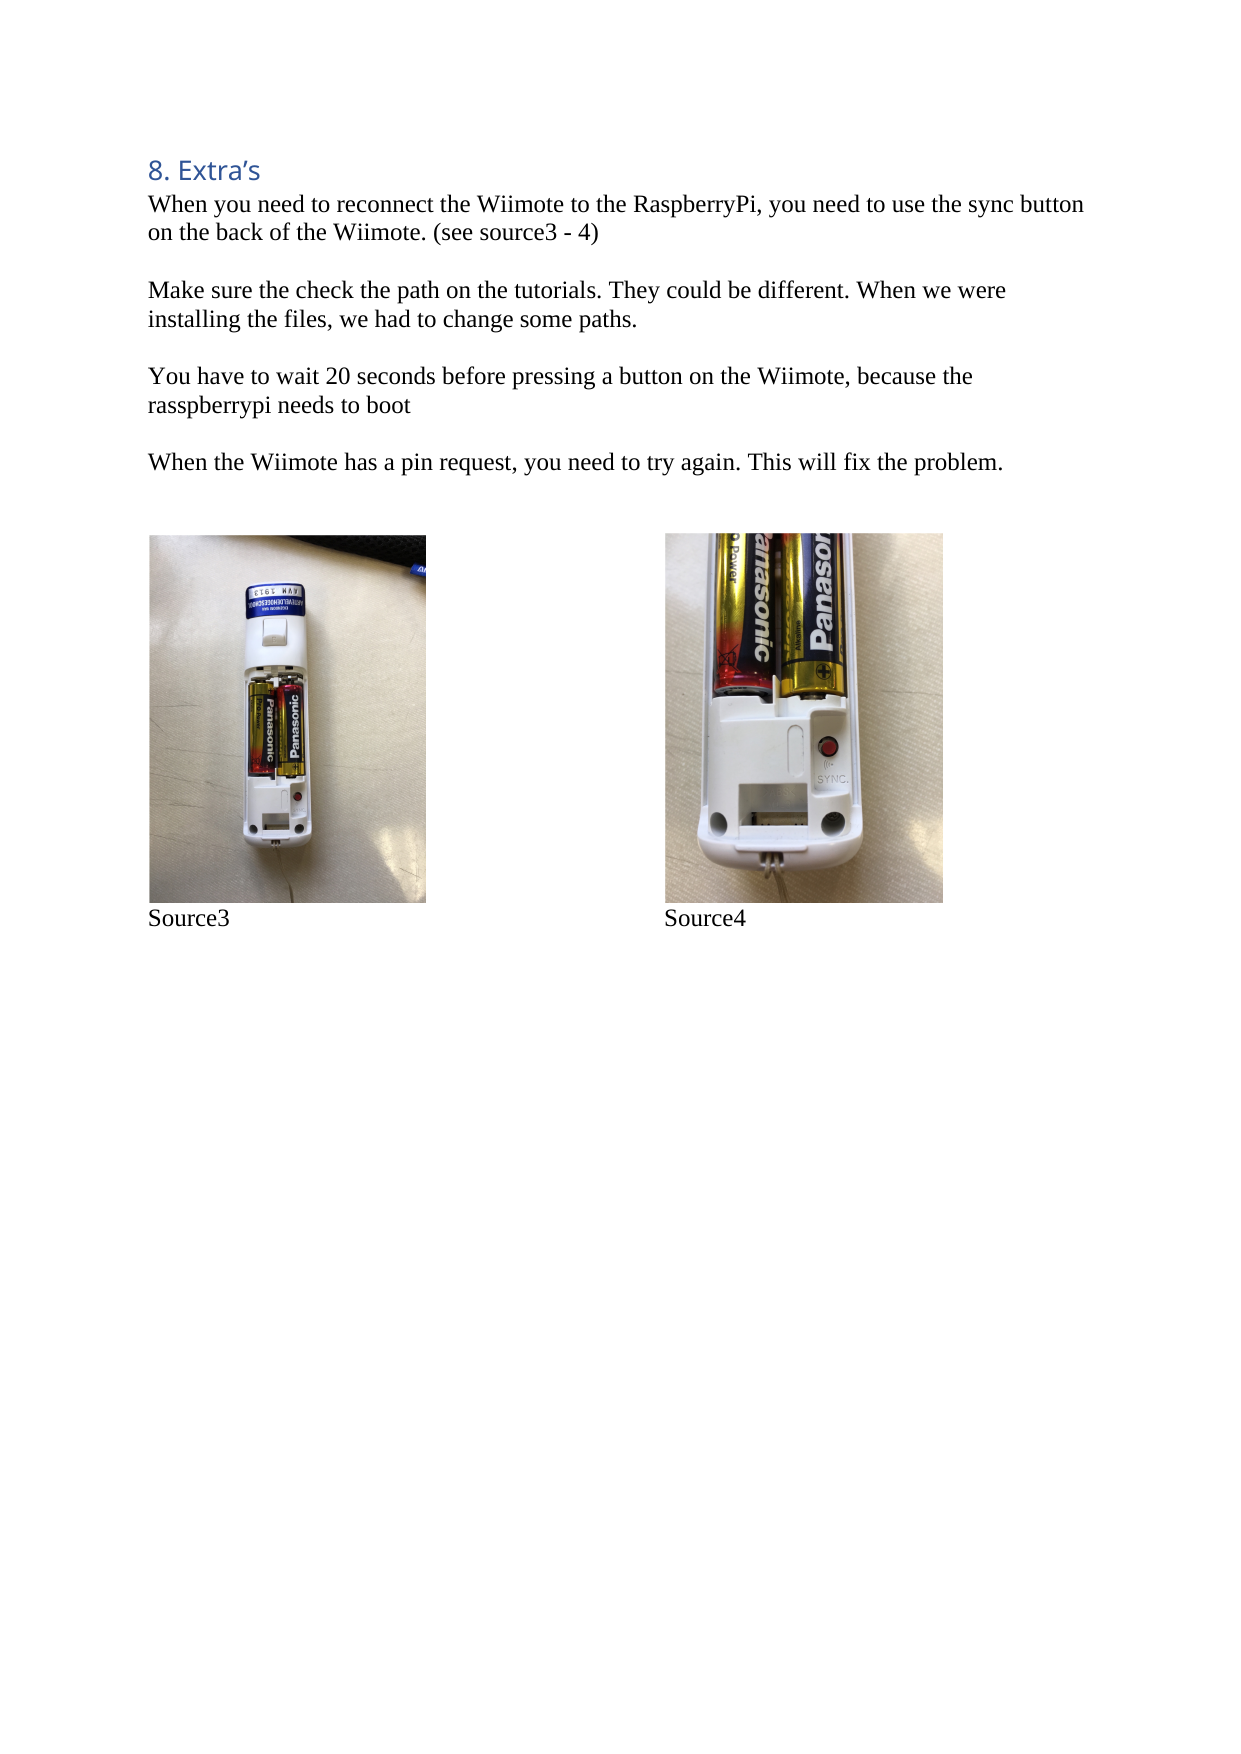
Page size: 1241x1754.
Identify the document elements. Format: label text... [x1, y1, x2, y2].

picture [666, 534, 943, 902]
text When the Wiimote has a pin request, you need to try again. This will fix the problem. [148, 447, 1093, 476]
subtitle 8. Extra’s [148, 152, 1093, 189]
text Make sure the check the path on the tutorials. They could be different. When we were installing the files, we had to change some paths. [148, 275, 1093, 332]
text You have to wait 20 seconds before pressing a button on the Wiimote, because the rasspberrypi needs to boot [148, 361, 1093, 419]
picture [150, 536, 426, 902]
text Source3 Source4 [148, 903, 1093, 932]
text When you need to reconnect the Wiimote to the RaspberryPi, you need to use the sync button on the back of the Wiimote. (see source3 - 4) [148, 189, 1093, 246]
